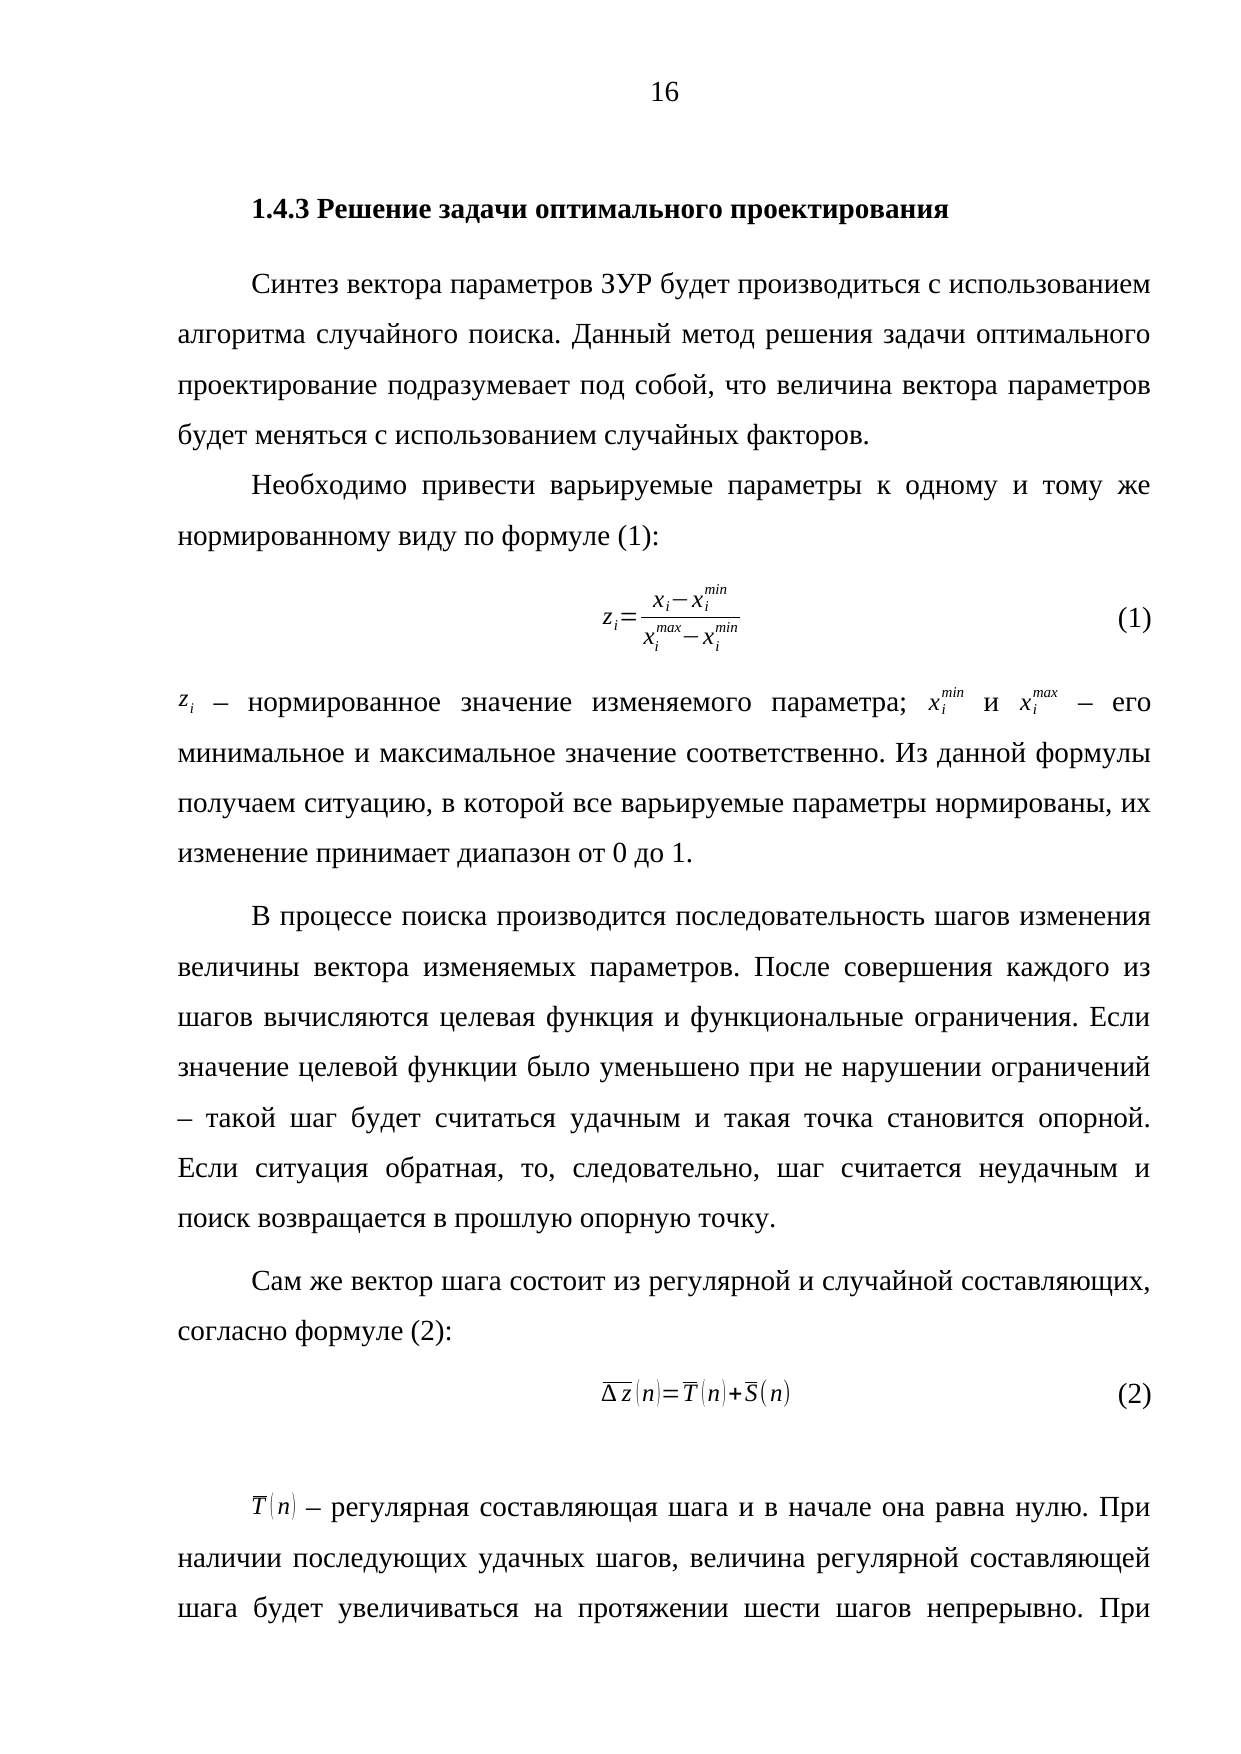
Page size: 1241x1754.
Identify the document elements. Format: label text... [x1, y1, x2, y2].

text В процессе поиска производится последовательность шагов изменения величины вектора изменяемых параметров. После совершения каждого из шагов вычисляются целевая функция и функциональные ограничения. Если значение целевой функции было уменьшено при не нарушении ограничений – такой шаг будет считаться удачным и такая точка становится опорной. Если ситуация обратная, то, следовательно, шаг считается неудачным и поиск возвращается в прошлую опорную точку. [177, 898, 1152, 1234]
text – нормированное значение изменяемого параметра; и – его минимальное и максимальное значение соответственно. Из данной формулы получаем ситуацию, в которой все варьируемые параметры нормированы, их изменение принимает диапазон от 0 до 1. [177, 683, 1152, 869]
text 1.4.3 Решение задачи оптимального проектирования [177, 191, 1152, 224]
text Сам же вектор шага состоит из регулярной и случайной составляющих, согласно формуле (2): [177, 1263, 1152, 1347]
text (2) [177, 1376, 1152, 1410]
text (1) [177, 581, 1152, 654]
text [177, 1489, 1152, 1623]
text Синтез вектора параметров ЗУР будет производиться с использованием алгоритма случайного поиска. Данный метод решения задачи оптимального проектирование подразумевает под собой, что величина вектора параметров будет меняться с использованием случайных факторов. [177, 266, 1152, 451]
text Необходимо привести варьируемые параметры к одному и тому же нормированному виду по формуле (1): [177, 467, 1152, 551]
